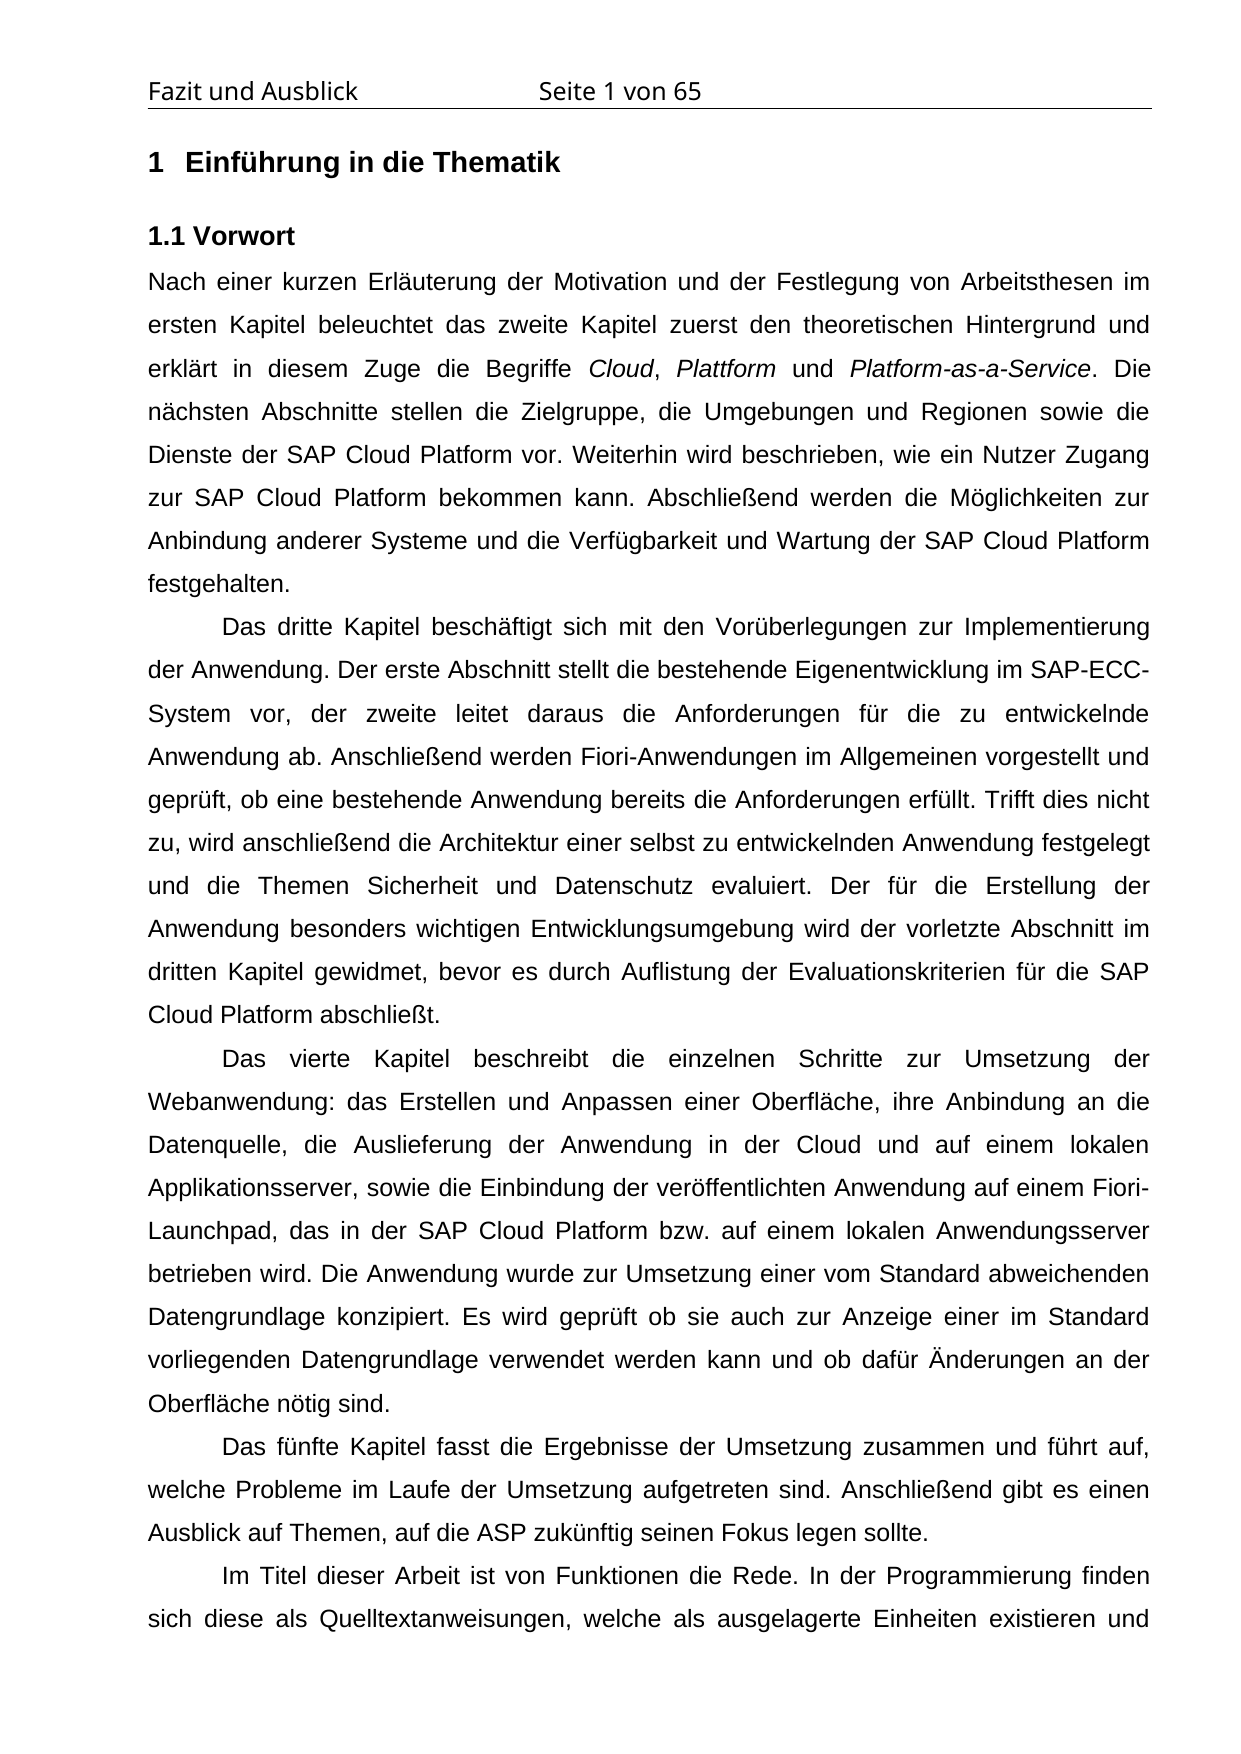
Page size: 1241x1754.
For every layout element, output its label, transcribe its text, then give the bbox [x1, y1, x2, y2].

text Das dritte Kapitel beschäftigt sich mit den Vorüberlegungen zur Implementierung der Anwendung. Der erste Abschnitt stellt die bestehende Eigenentwicklung im SAP-ECC-System vor, der zweite leitet daraus die Anforderungen für die zu entwickelnde Anwendung ab. Anschließend werden Fiori-Anwendungen im Allgemeinen vorgestellt und geprüft, ob eine bestehende Anwendung bereits die Anforderungen erfüllt. Trifft dies nicht zu, wird anschließend die Architektur einer selbst zu entwickelnden Anwendung festgelegt und die Themen Sicherheit und Datenschutz evaluiert. Der für die Erstellung der Anwendung besonders wichtigen Entwicklungsumgebung wird der vorletzte Abschnitt im dritten Kapitel gewidmet, bevor es durch Auflistung der Evaluationskriterien für die SAP Cloud Platform abschließt. [148, 612, 1152, 1029]
text Das fünfte Kapitel fasst die Ergebnisse der Umsetzung zusammen und führt auf, welche Probleme im Laufe der Umsetzung aufgetreten sind. Anschließend gibt es einen Ausblick auf Themen, auf die ASP zukünftig seinen Fokus legen sollte. [148, 1432, 1152, 1547]
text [148, 1561, 1152, 1633]
text Nach einer kurzen Erläuterung der Motivation und der Festlegung von Arbeitsthesen im ersten Kapitel beleuchtet das zweite Kapitel zuerst den theoretischen Hintergrund und erklärt in diesem Zuge die Begriffe Cloud, Plattform und Platform-as-a-Service. Die nächsten Abschnitte stellen die Zielgruppe, die Umgebungen und Regionen sowie die Dienste der SAP Cloud Platform vor. Weiterhin wird beschrieben, wie ein Nutzer Zugang zur SAP Cloud Platform bekommen kann. Abschließend werden die Möglichkeiten zur Anbindung anderer Systeme und die Verfügbarkeit und Wartung der SAP Cloud Platform festgehalten. [148, 267, 1152, 598]
text Das vierte Kapitel beschreibt die einzelnen Schritte zur Umsetzung der Webanwendung: das Erstellen und Anpassen einer Oberfläche, ihre Anbindung an die Datenquelle, die Auslieferung der Anwendung in der Cloud und auf einem lokalen Applikationsserver, sowie die Einbindung der veröffentlichten Anwendung auf einem Fiori-Launchpad, das in der SAP Cloud Platform bzw. auf einem lokalen Anwendungsserver betrieben wird. Die Anwendung wurde zur Umsetzung einer vom Standard abweichenden Datengrundlage konzipiert. Es wird geprüft ob sie auch zur Anzeige einer im Standard vorliegenden Datengrundlage verwendet werden kann und ob dafür Änderungen an der Oberfläche nötig sind. [148, 1043, 1152, 1417]
subtitle Einführung in die Thematik [148, 145, 1152, 179]
subtitle Vorwort [148, 220, 1152, 252]
